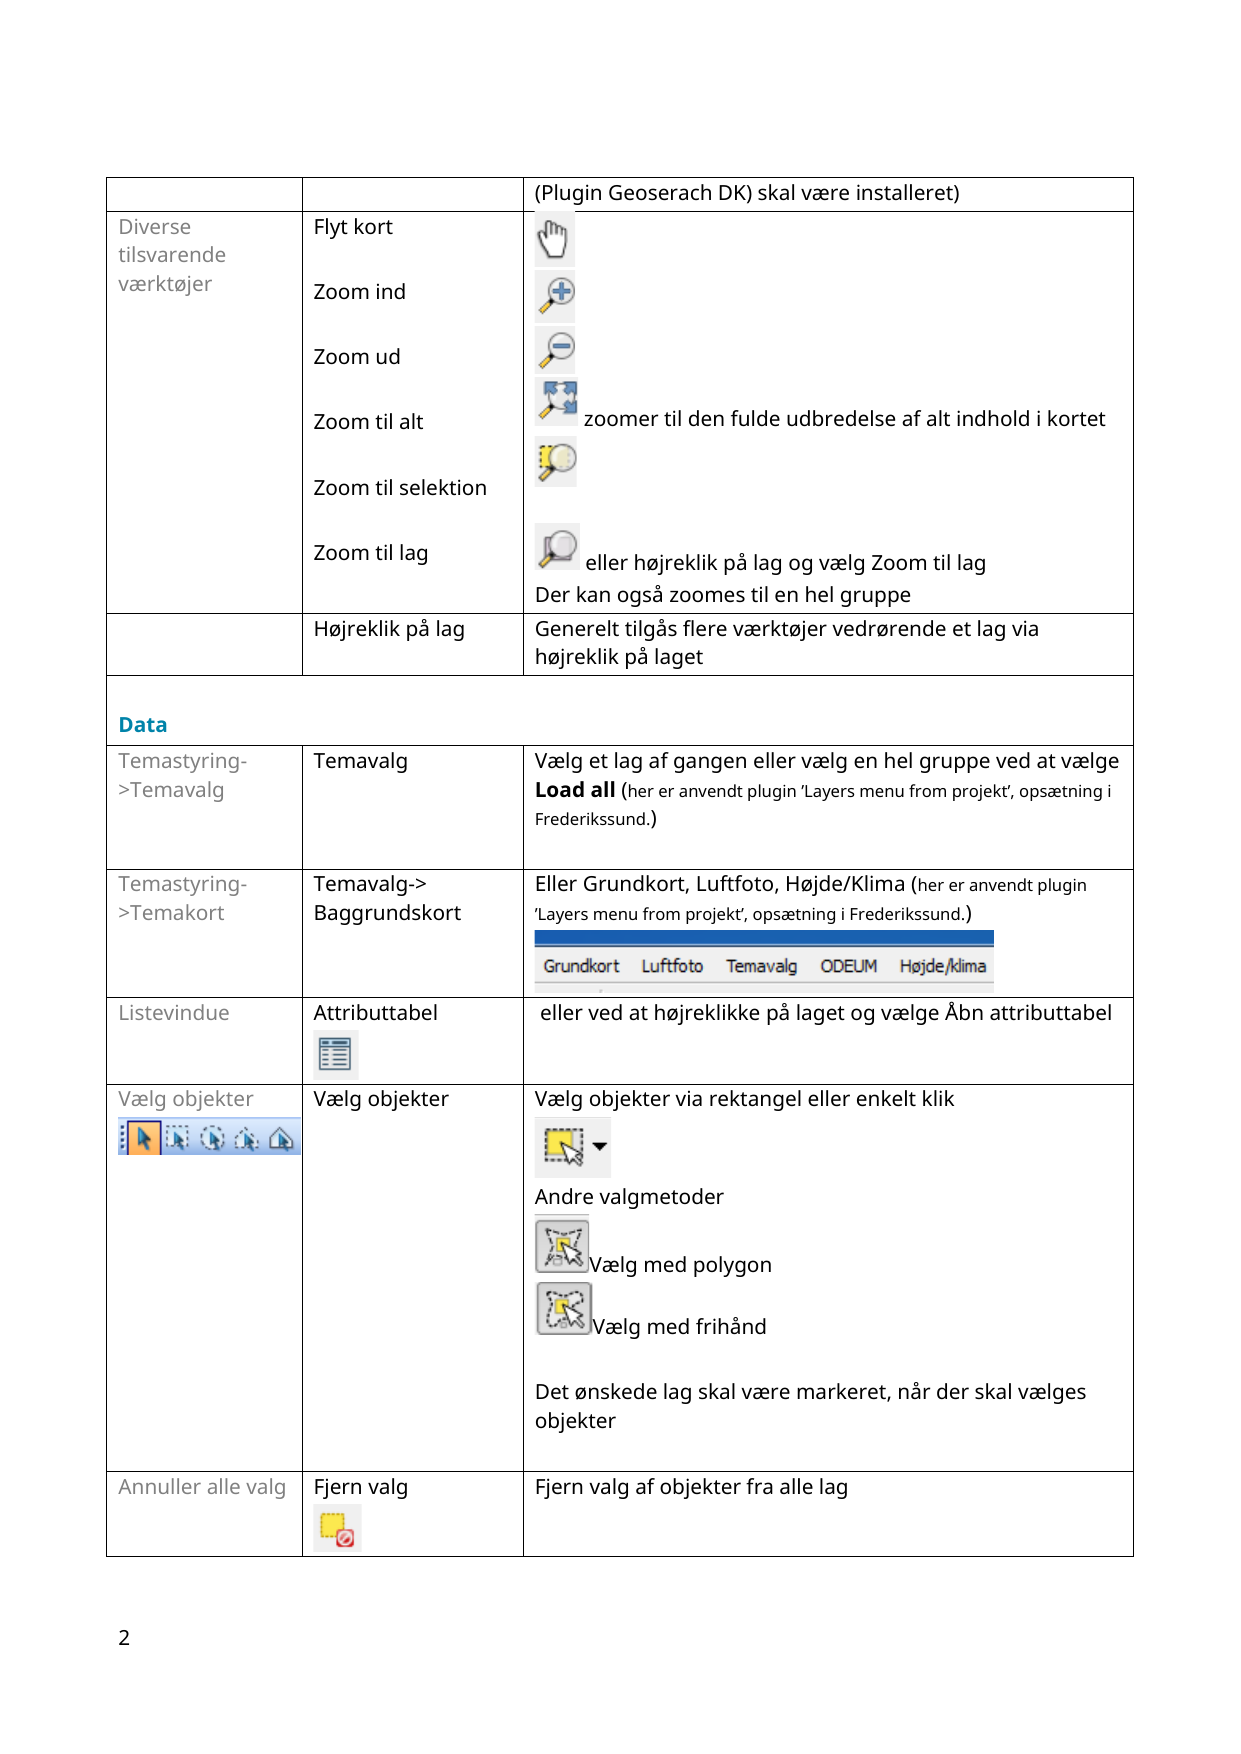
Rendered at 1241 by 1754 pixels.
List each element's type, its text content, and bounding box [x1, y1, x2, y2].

table_cell Temastyring->Temavalg [107, 746, 302, 868]
table_cell [107, 614, 302, 675]
table_cell Attributtabel [303, 998, 523, 1083]
picture [534, 1117, 612, 1178]
picture [534, 930, 994, 993]
picture [534, 1214, 590, 1273]
table_cell Temavalg-> Baggrundskort [303, 870, 523, 997]
table_cell Flyt kort Zoom ind Zoom ud Zoom til alt Zoom til selektion Zoom til lag [303, 212, 523, 613]
picture [534, 523, 580, 570]
table_cell Generelt tilgås flere værktøjer vedrørende et lag via højreklik på laget [524, 614, 1133, 675]
table_cell Vælg objekter [303, 1085, 523, 1471]
picture [534, 270, 575, 323]
table_cell Temastyring->Temakort [107, 870, 302, 997]
table_cell Eller Grundkort, Luftfoto, Højde/Klima (her er anvendt plugin ’Layers menu from projekt’, opsætning i Frederikssund.) [524, 870, 1133, 997]
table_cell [107, 178, 302, 211]
table_cell Fjern valg [303, 1472, 523, 1556]
table_cell Vælg objekter via rektangel eller enkelt klik Andre valgmetoder Vælg med polygon Vælg med frihånd Det ønskede lag skal være markeret, når der skal vælges objekter [524, 1085, 1133, 1471]
table_cell Temavalg [303, 746, 523, 868]
table_cell zoomer til den fulde udbredelse af alt indhold i kortet eller højreklik på lag og vælg Zoom til lag Der kan også zoomes til en hel gruppe [524, 212, 1133, 613]
table_cell eller ved at højreklikke på laget og vælge Åbn attributtabel [524, 998, 1133, 1083]
picture [313, 1030, 359, 1080]
picture [534, 1282, 593, 1335]
picture [534, 436, 577, 487]
table_cell Højreklik på lag [303, 614, 523, 675]
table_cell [303, 178, 523, 211]
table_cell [524, 178, 1133, 211]
table_cell Diverse tilsvarende værktøjer [107, 212, 302, 613]
table_cell Fjern valg af objekter fra alle lag [524, 1472, 1133, 1556]
picture [534, 211, 575, 267]
table_cell Listevindue [107, 998, 302, 1083]
picture [313, 1504, 362, 1552]
picture [534, 326, 575, 374]
picture [534, 377, 579, 426]
table_cell Vælg objekter [107, 1085, 302, 1471]
table_cell Vælg et lag af gangen eller vælg en hel gruppe ved at vælge Load all (her er anvendt plugin ’Layers menu from projekt’, opsætning i Frederikssund.) [524, 746, 1133, 868]
table_cell Annuller alle valg [107, 1472, 302, 1556]
picture [118, 1117, 301, 1155]
table_cell Data [107, 676, 1133, 745]
